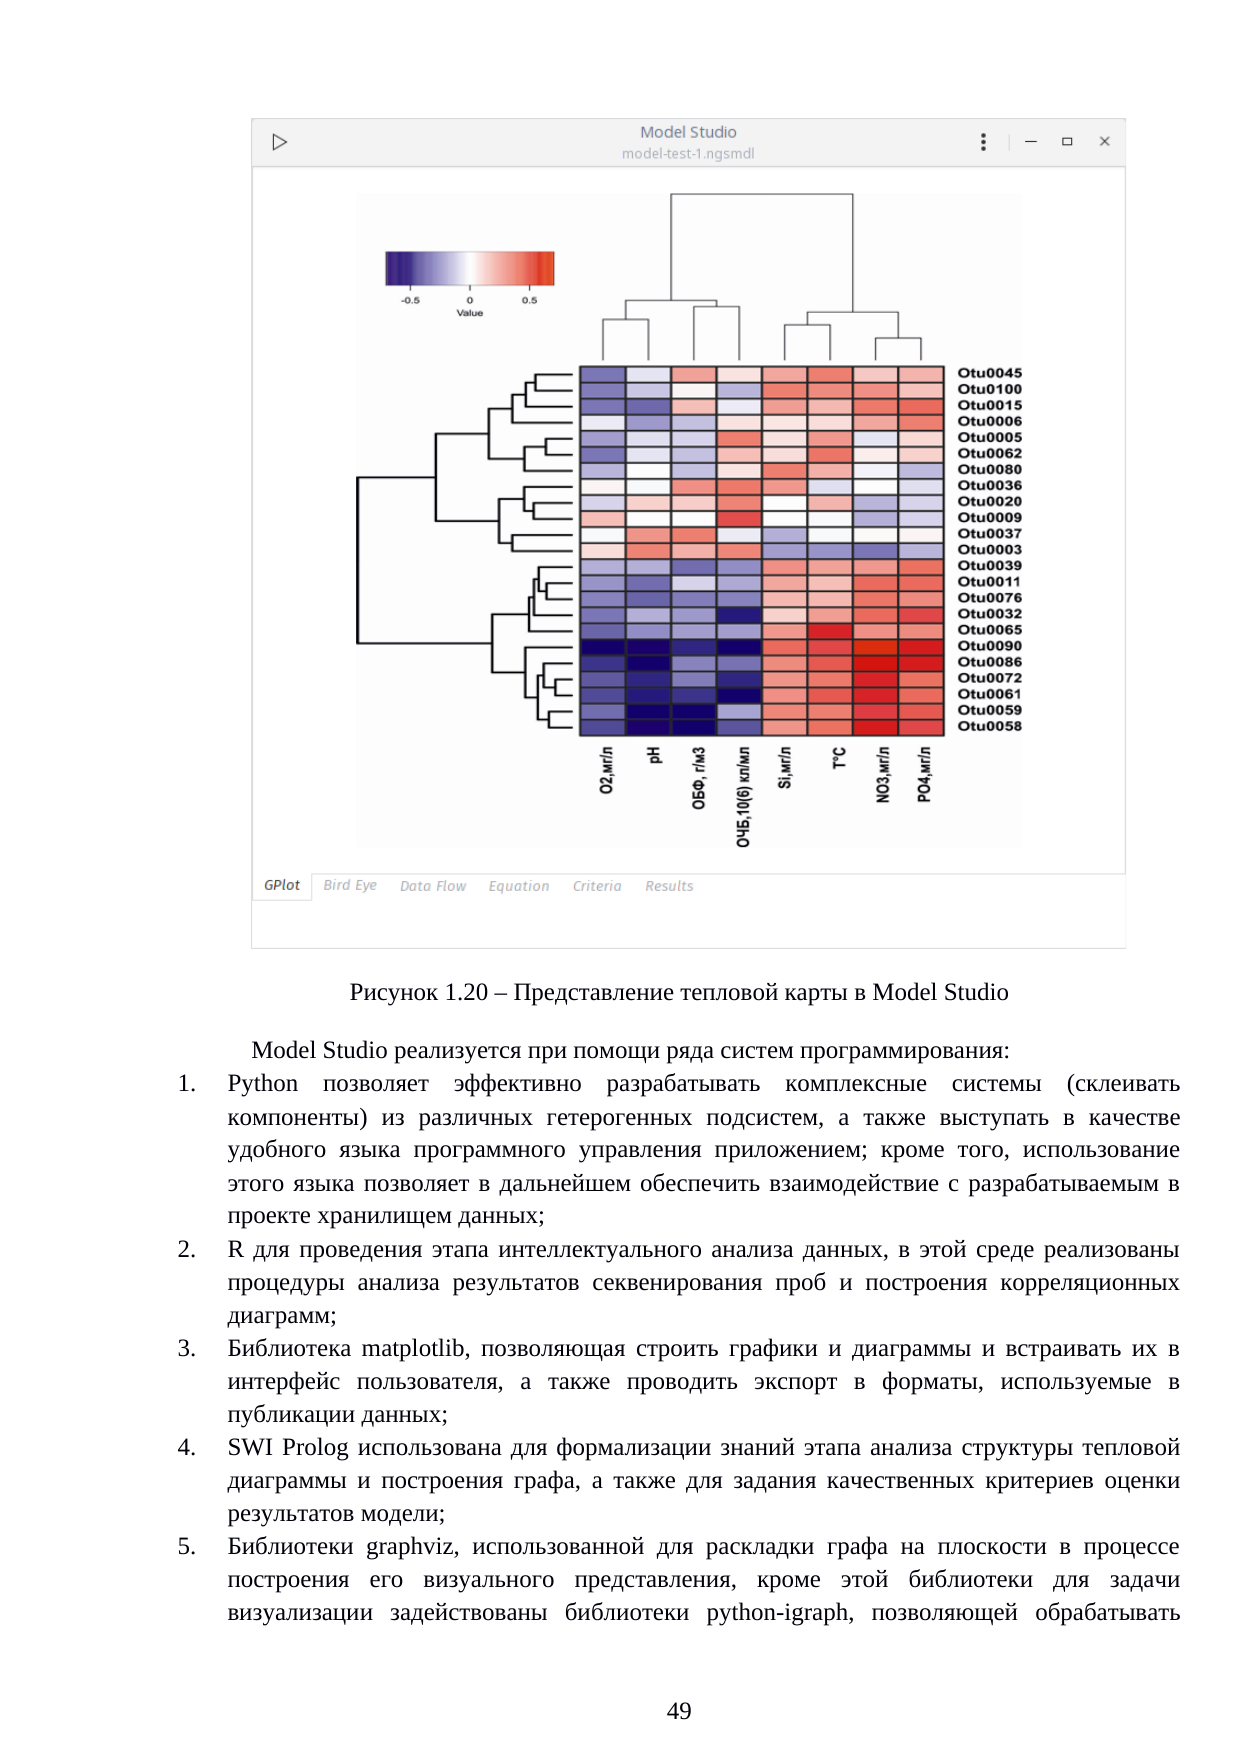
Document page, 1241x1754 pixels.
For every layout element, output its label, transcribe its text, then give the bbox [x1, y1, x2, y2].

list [177, 1531, 1181, 1626]
text Model Studio реализуется при помощи ряда систем программирования: [177, 1036, 1181, 1064]
text Представление тепловой карты в Model Studio [177, 977, 1181, 1006]
list R для проведения этапа интеллектуального анализа данных, в этой среде реализованы процедуры анализа результатов секвенирования проб и построения корреляционных диаграмм; [177, 1234, 1181, 1328]
picture [251, 118, 1127, 949]
list SWI Prolog использована для формализации знаний этапа анализа структуры тепловой диаграммы и построения графа, а также для задания качественных критериев оценки результатов модели; [177, 1432, 1181, 1527]
list Python позволяет эффективно разрабатывать комплексные системы (склеивать компоненты) из различных гетерогенных подсистем, а также выступать в качестве удобного языка программного управления приложением; кроме того, использование этого языка позволяет в дальнейшем обеспечить взаимодействие с разрабатываемым в проекте хранилищем данных; [177, 1068, 1181, 1229]
list Библиотека matplotlib, позволяющая строить графики и диаграммы и встраивать их в интерфейс пользователя, а также проводить экспорт в форматы, используемые в публикации данных; [177, 1333, 1181, 1427]
